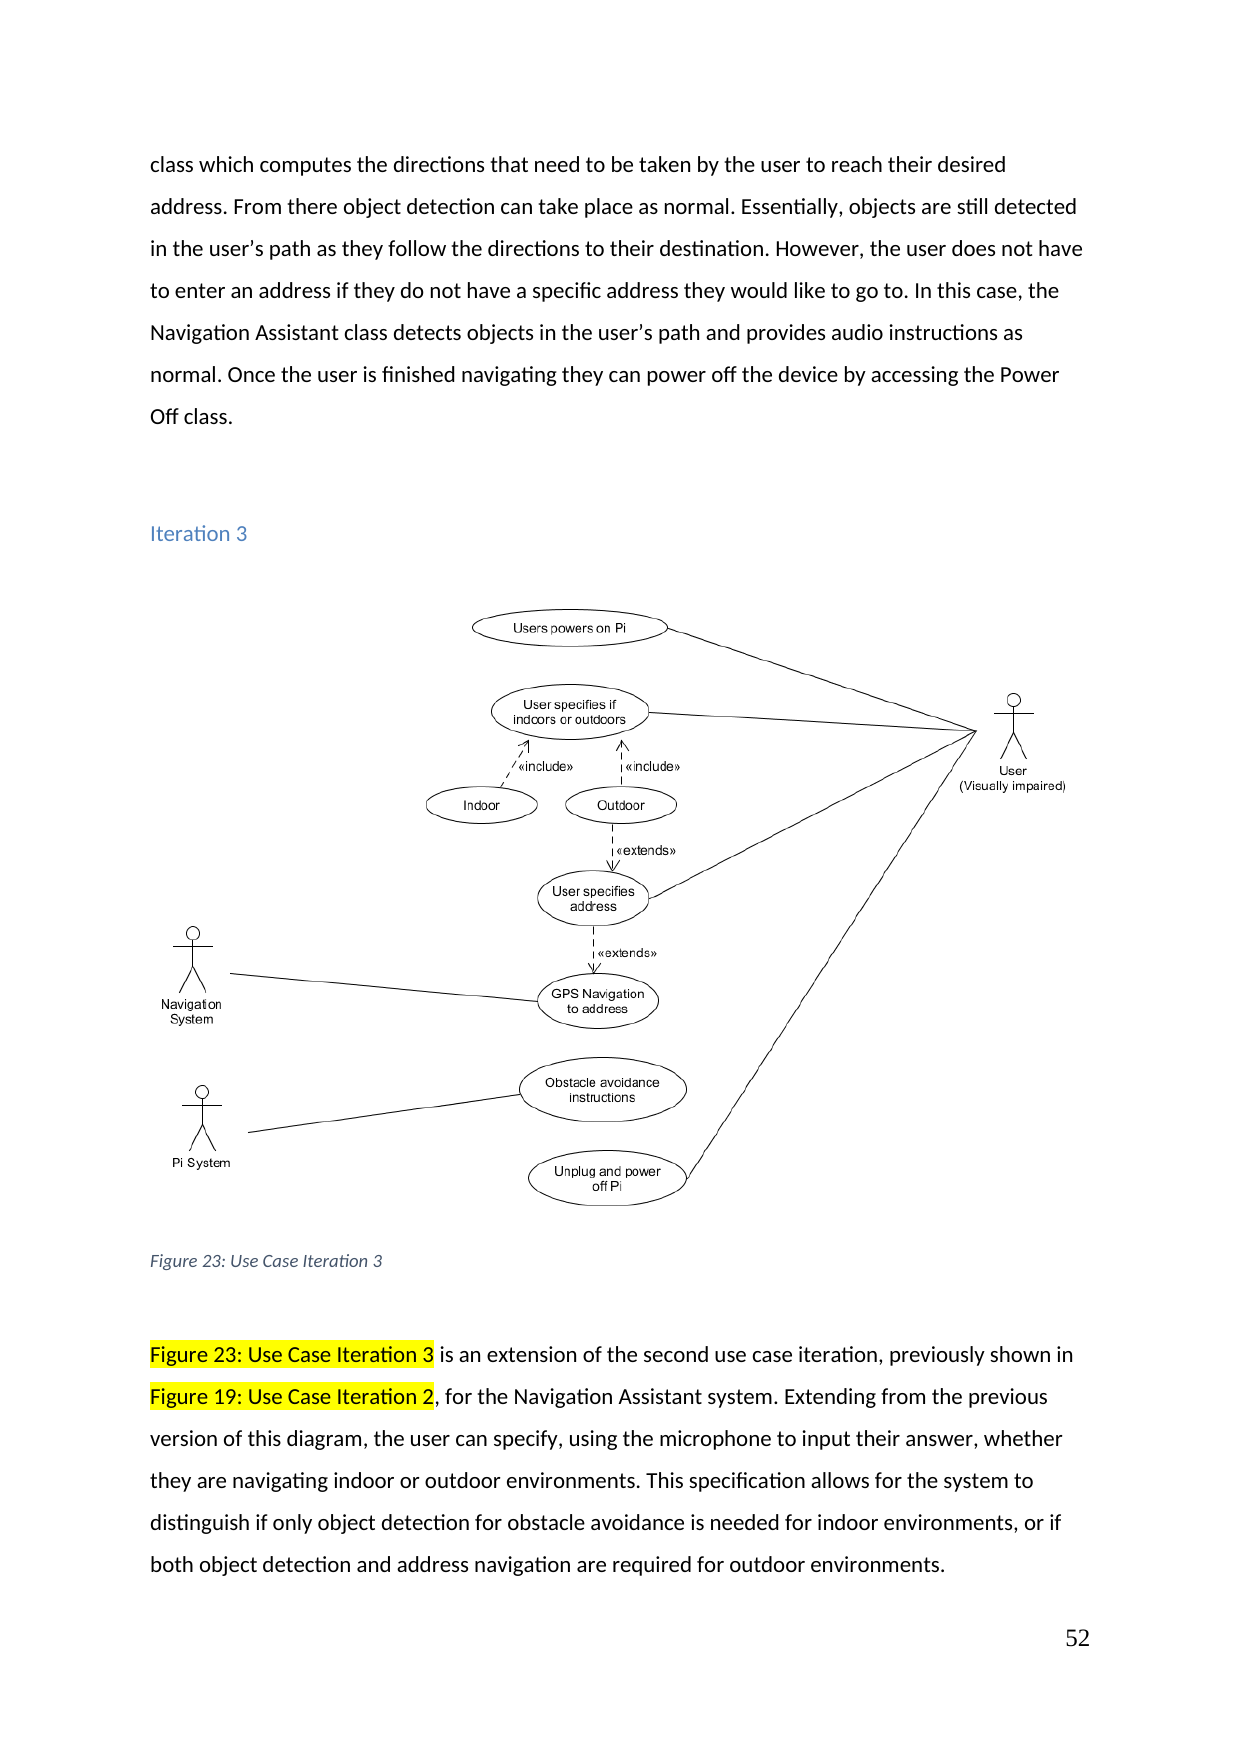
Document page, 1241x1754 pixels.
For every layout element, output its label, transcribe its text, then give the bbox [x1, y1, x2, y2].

picture [150, 577, 1091, 1219]
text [150, 150, 1090, 430]
text Figure 23: Use Case Iteration 3 [150, 1249, 1090, 1272]
text Iteration 3 [150, 519, 1090, 547]
text Figure 23 is an extension of the second use case iteration, previously shown in Figure 19, for the Navigation Assistant system. Extending from the previous version of this diagram, the user can specify, using the microphone to input their answer, whether they are navigating indoor or outdoor environments. This specification allows for the system to distinguish if only object detection for obstacle avoidance is needed for indoor environments, or if both object detection and address navigation are required for outdoor environments. [150, 1340, 1090, 1578]
